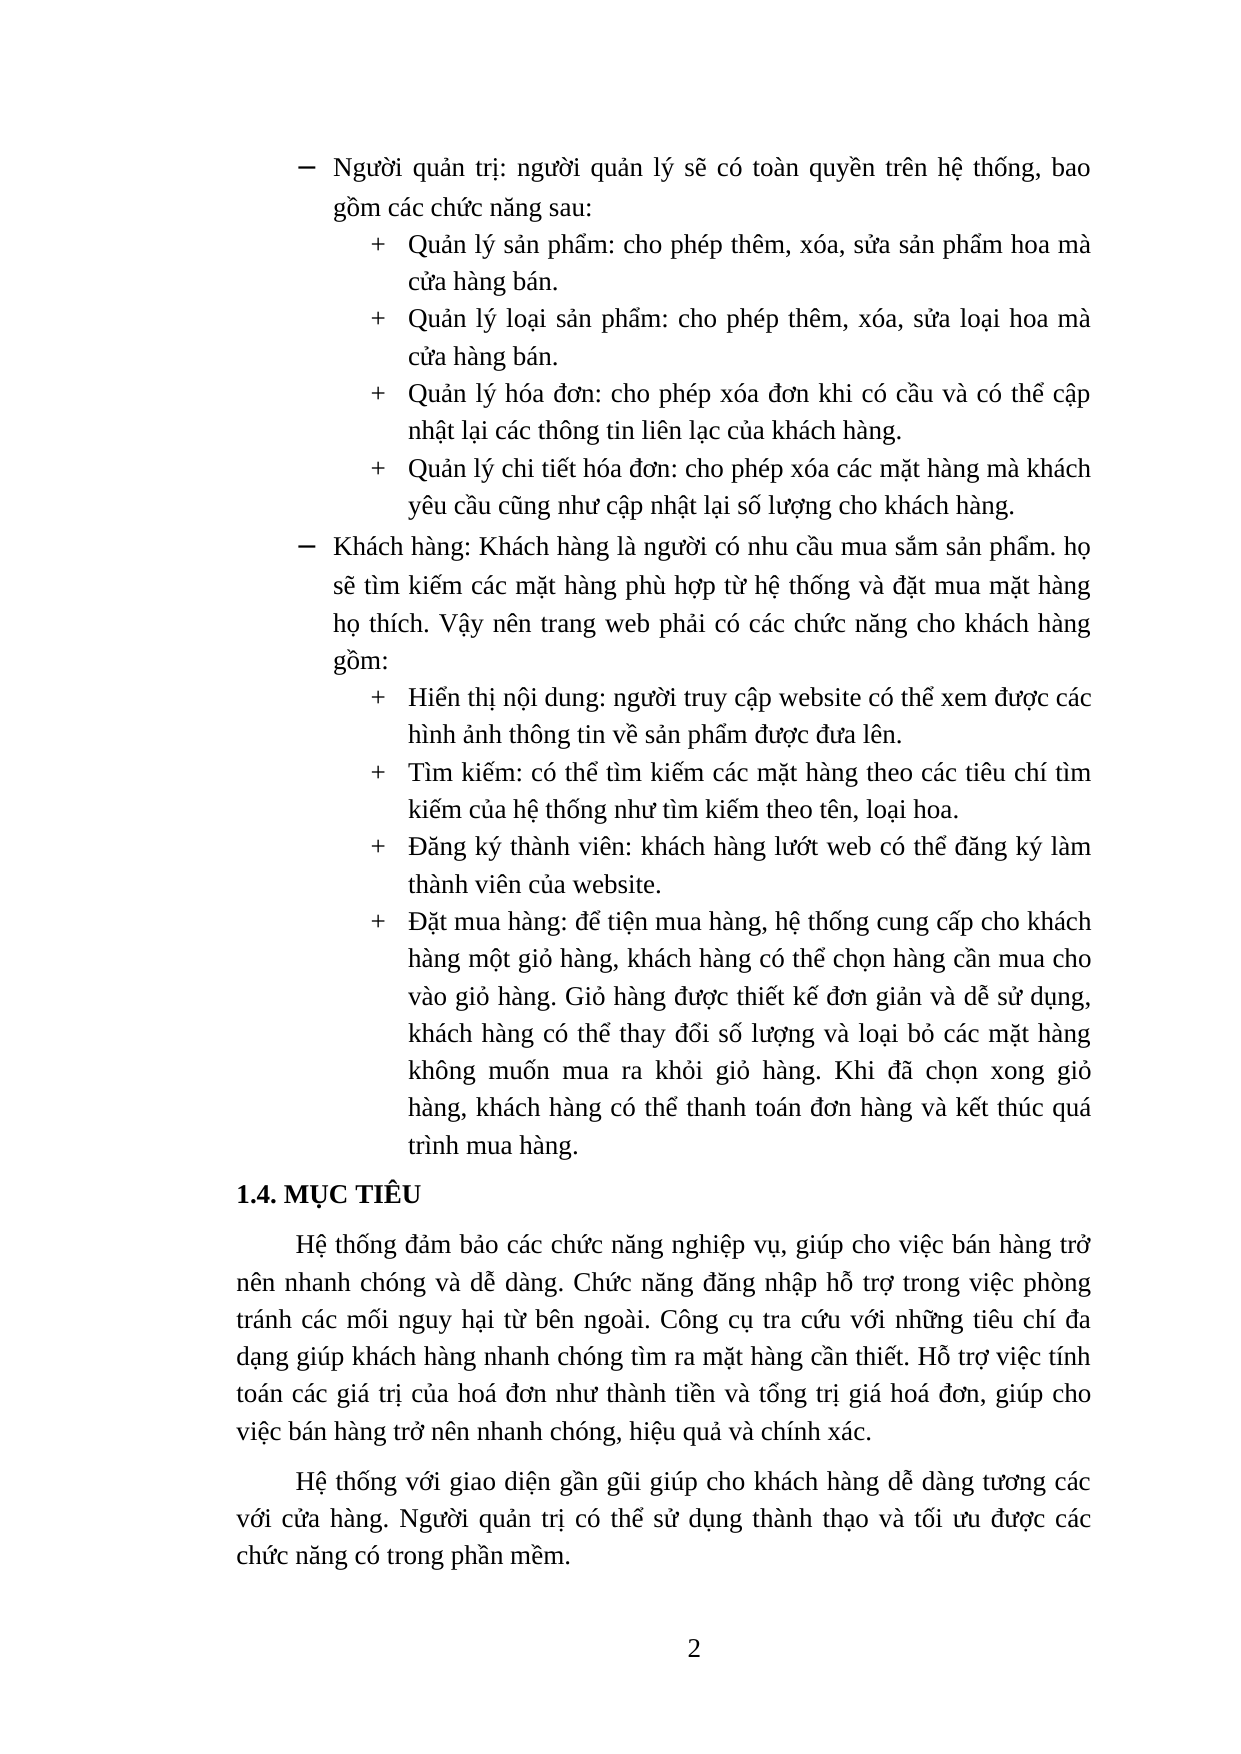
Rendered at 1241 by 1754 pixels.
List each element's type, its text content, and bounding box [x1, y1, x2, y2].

subtitle mục tiêu [236, 1178, 1092, 1210]
list Quản lý sản phẩm: cho phép thêm, xóa, sửa sản phẩm hoa mà cửa hàng bán. [370, 228, 1092, 296]
list Khách hàng: Khách hàng là người có nhu cầu mua sắm sản phẩm. họ sẽ tìm kiếm các mặt hàng phù hợp từ hệ thống và đặt mua mặt hàng họ thích. Vậy nên trang web phải có các chức năng cho khách hàng gồm: [295, 526, 1092, 675]
list Tìm kiếm: có thể tìm kiếm các mặt hàng theo các tiêu chí tìm kiếm của hệ thống như tìm kiếm theo tên, loại hoa. [370, 756, 1092, 824]
text Hệ thống với giao diện gần gũi giúp cho khách hàng dễ dàng tương các với cửa hàng. Người quản trị có thể sử dụng thành thạo và tối ưu được các chức năng có trong phần mềm. [236, 1464, 1092, 1570]
list Quản lý loại sản phẩm: cho phép thêm, xóa, sửa loại hoa mà cửa hàng bán. [370, 303, 1092, 371]
list Đăng ký thành viên: khách hàng lướt web có thể đăng ký làm thành viên của website. [370, 830, 1092, 899]
text Hệ thống đảm bảo các chức năng nghiệp vụ, giúp cho việc bán hàng trở nên nhanh chóng và dễ dàng. Chức năng đăng nhập hỗ trợ trong việc phòng tránh các mối nguy hại từ bên ngoài. Công cụ tra cứu với những tiêu chí đa dạng giúp khách hàng nhanh chóng tìm ra mặt hàng cần thiết. Hỗ trợ việc tính toán các giá trị của hoá đơn như thành tiền và tổng trị giá hoá đơn, giúp cho việc bán hàng trở nên nhanh chóng, hiệu quả và chính xác. [236, 1228, 1092, 1446]
list Quản lý chi tiết hóa đơn: cho phép xóa các mặt hàng mà khách yêu cầu cũng như cập nhật lại số lượng cho khách hàng. [370, 452, 1092, 520]
list Quản lý hóa đơn: cho phép xóa đơn khi có cầu và có thể cập nhật lại các thông tin liên lạc của khách hàng. [370, 377, 1092, 446]
list Hiển thị nội dung: người truy cập website có thể xem được các hình ảnh thông tin về sản phẩm được đưa lên. [370, 681, 1092, 750]
list Đặt mua hàng: để tiện mua hàng, hệ thống cung cấp cho khách hàng một giỏ hàng, khách hàng có thể chọn hàng cần mua cho vào giỏ hàng. Giỏ hàng được thiết kế đơn giản và dễ sử dụng, khách hàng có thể thay đổi số lượng và loại bỏ các mặt hàng không muốn mua ra khỏi giỏ hàng. Khi đã chọn xong giỏ hàng, khách hàng có thể thanh toán đơn hàng và kết thúc quá trình mua hàng. [370, 905, 1092, 1160]
list Người quản trị: người quản lý sẽ có toàn quyền trên hệ thống, bao gồm các chức năng sau: [295, 148, 1092, 222]
